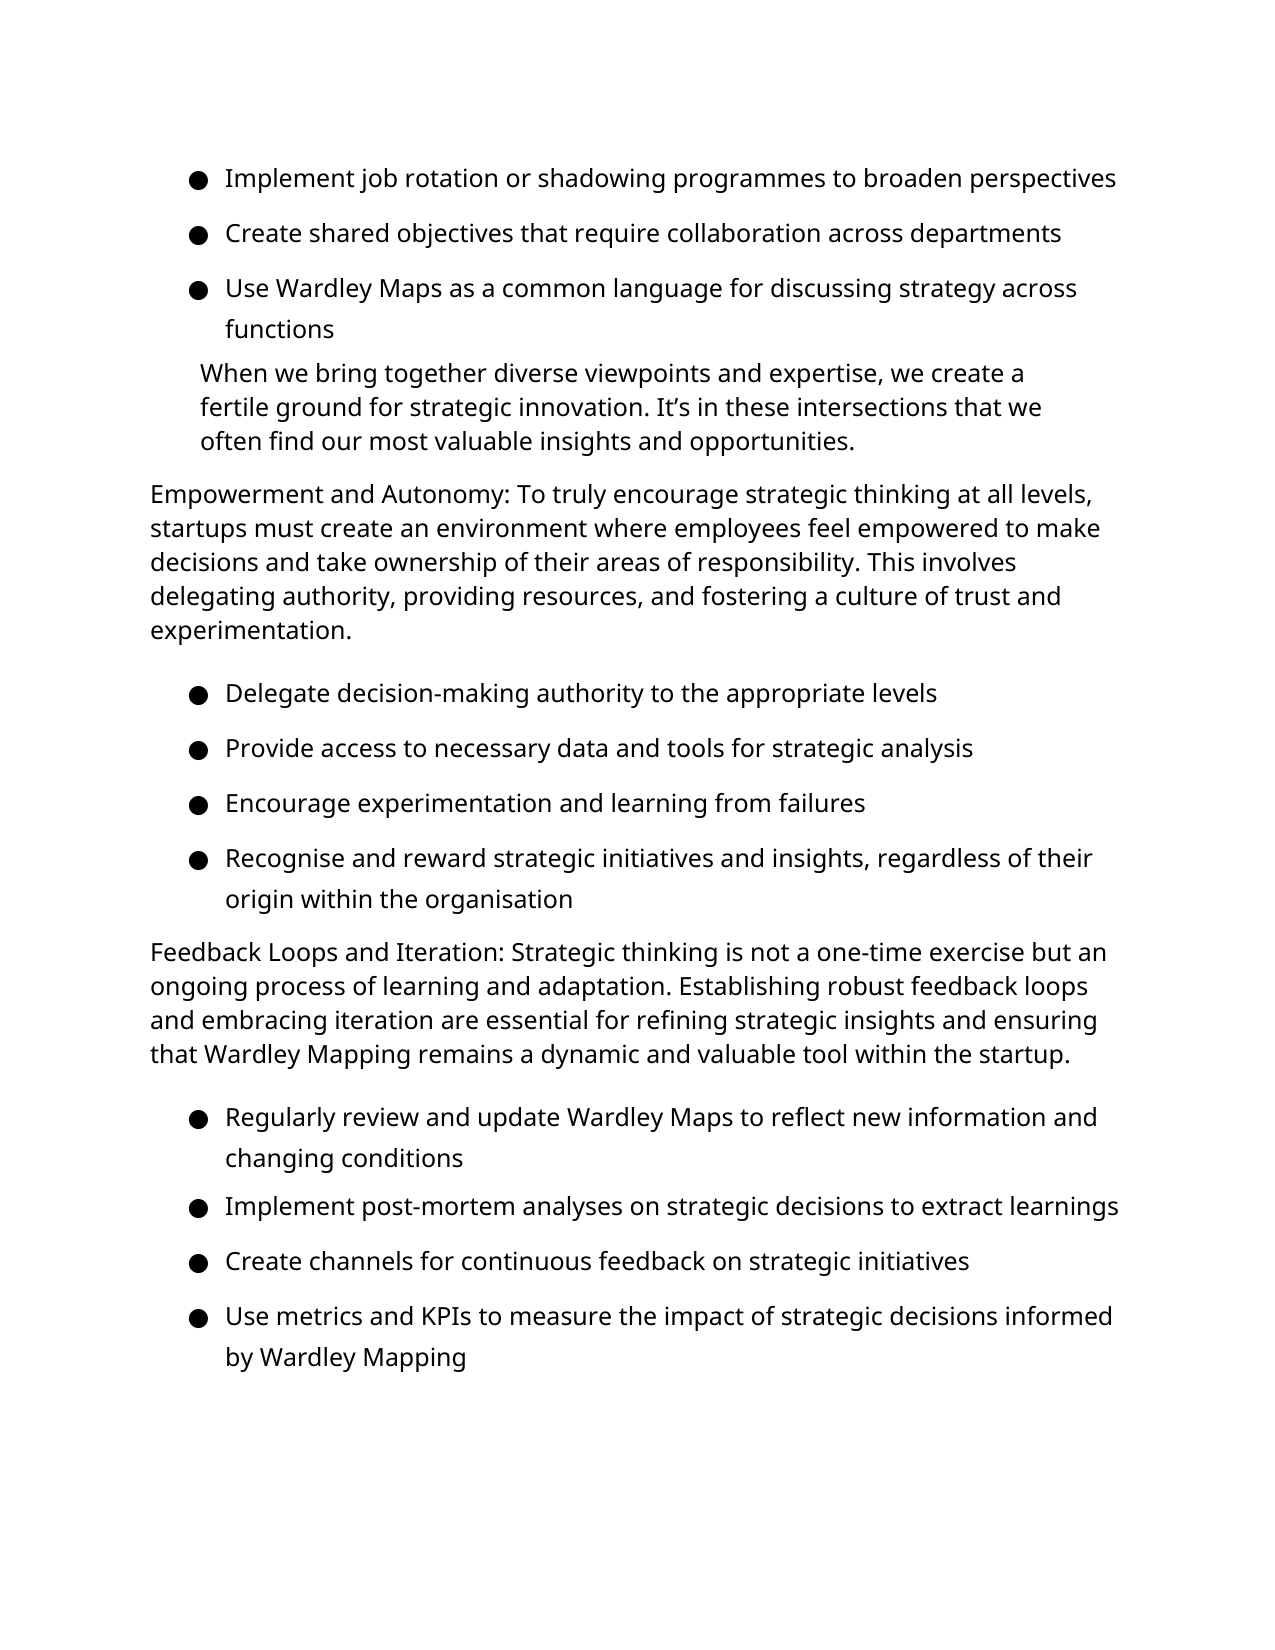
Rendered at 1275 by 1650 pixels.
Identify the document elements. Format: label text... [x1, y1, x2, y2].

list Recognise and reward strategic initiatives and insights, regardless of their origin within the organisation [187, 831, 1125, 916]
list Implement post-mortem analyses on strategic decisions to extract learnings [187, 1179, 1125, 1230]
list Regularly review and update Wardley Maps to reflect new information and changing conditions [187, 1090, 1125, 1175]
list Create shared objectives that require collaboration across departments [187, 205, 1125, 256]
text When we bring together diverse viewpoints and expertise, we create a fertile ground for strategic innovation. It’s in these intersections that we often find our most valuable insights and opportunities. [200, 356, 1075, 458]
list Provide access to necessary data and tools for strategic analysis [187, 721, 1125, 772]
list Create channels for continuous feedback on strategic initiatives [187, 1234, 1125, 1285]
list Delegate decision-making authority to the appropriate levels [187, 666, 1125, 717]
list Implement job rotation or shadowing programmes to broaden perspectives [187, 150, 1125, 201]
list Use Wardley Maps as a common language for discussing strategy across functions [187, 260, 1125, 345]
text Feedback Loops and Iteration: Strategic thinking is not a one-time exercise but an ongoing process of learning and adaptation. Establishing robust feedback loops and embracing iteration are essential for refining strategic insights and ensuring that Wardley Mapping remains a dynamic and valuable tool within the startup. [150, 935, 1125, 1071]
list Encourage experimentation and learning from failures [187, 776, 1125, 827]
text Empowerment and Autonomy: To truly encourage strategic thinking at all levels, startups must create an environment where employees feel empowered to make decisions and take ownership of their areas of responsibility. This involves delegating authority, providing resources, and fostering a culture of trust and experimentation. [150, 477, 1125, 647]
list Use metrics and KPIs to measure the impact of strategic decisions informed by Wardley Mapping [187, 1289, 1125, 1374]
